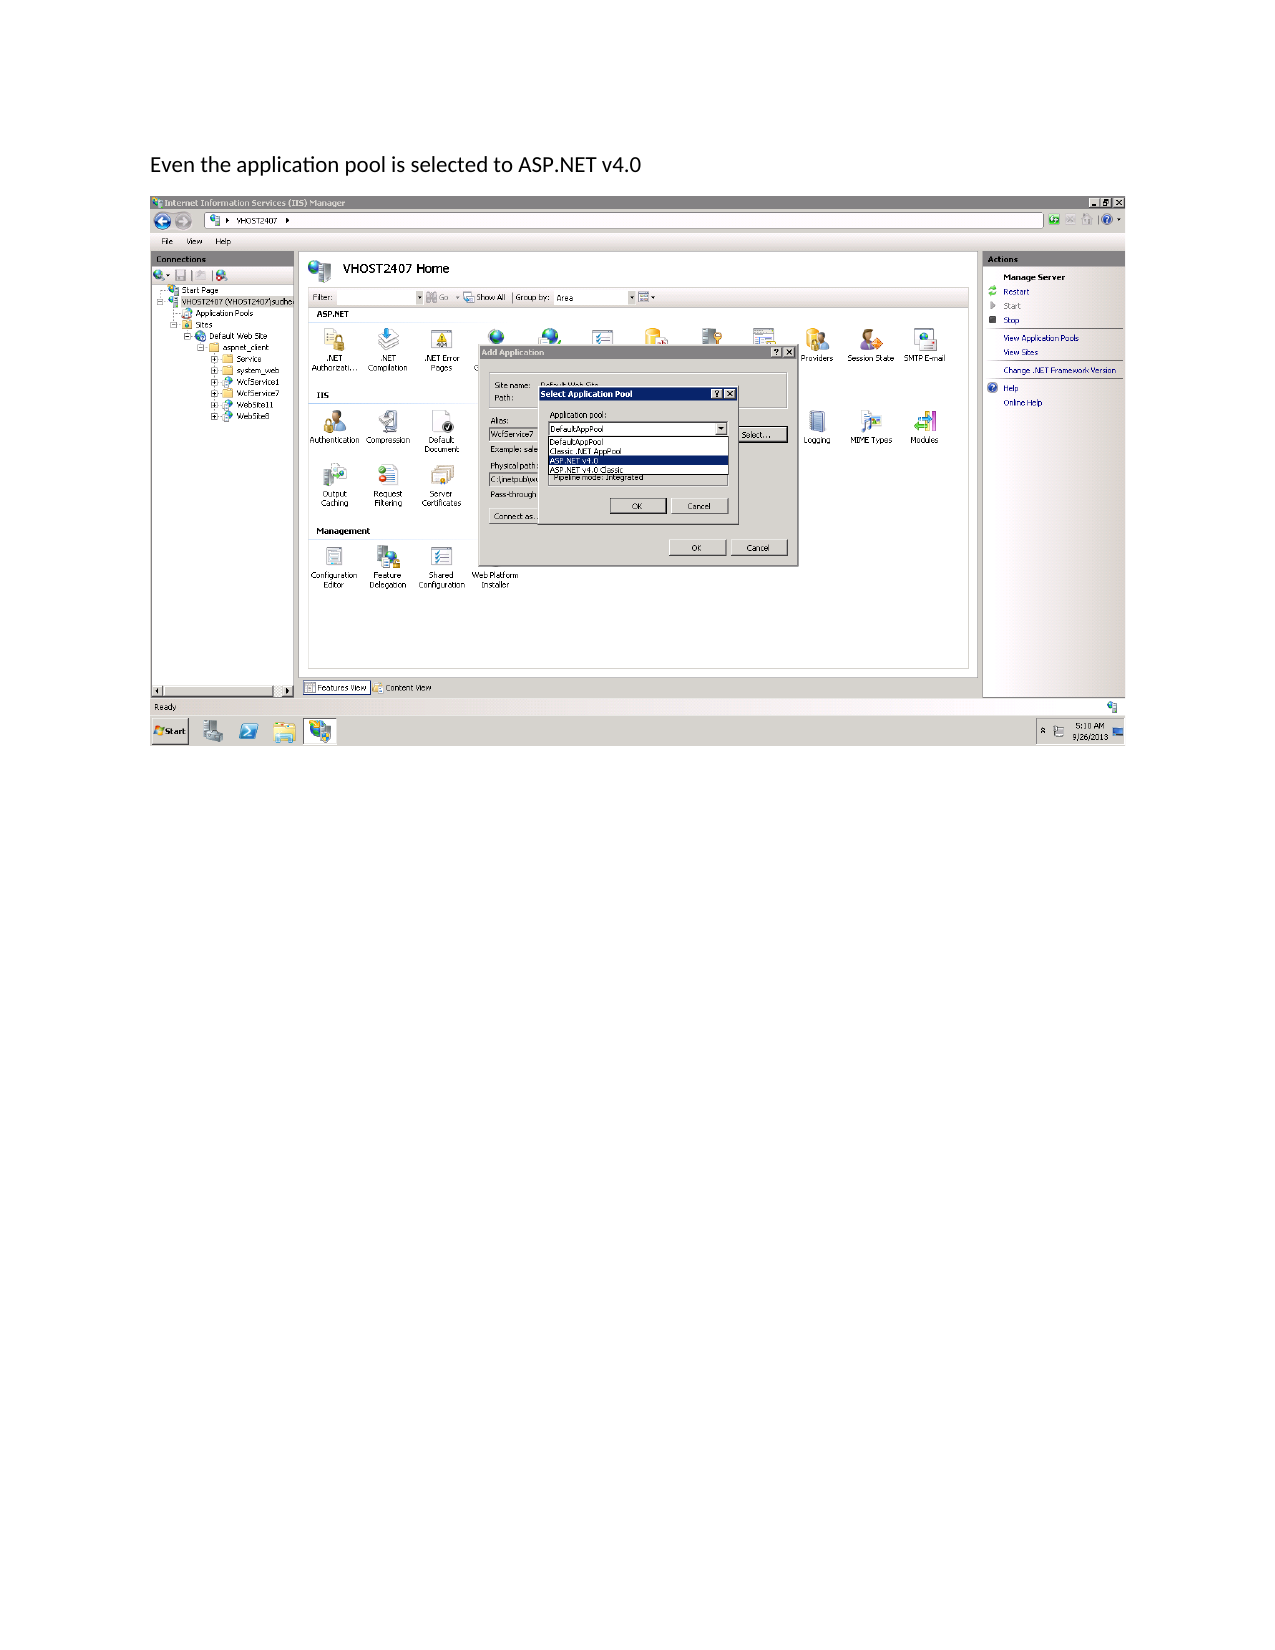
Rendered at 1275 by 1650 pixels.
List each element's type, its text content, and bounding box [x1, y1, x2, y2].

picture [150, 196, 1125, 746]
text Even the application pool is selected to ASP.NET v4.0 [150, 150, 1125, 178]
